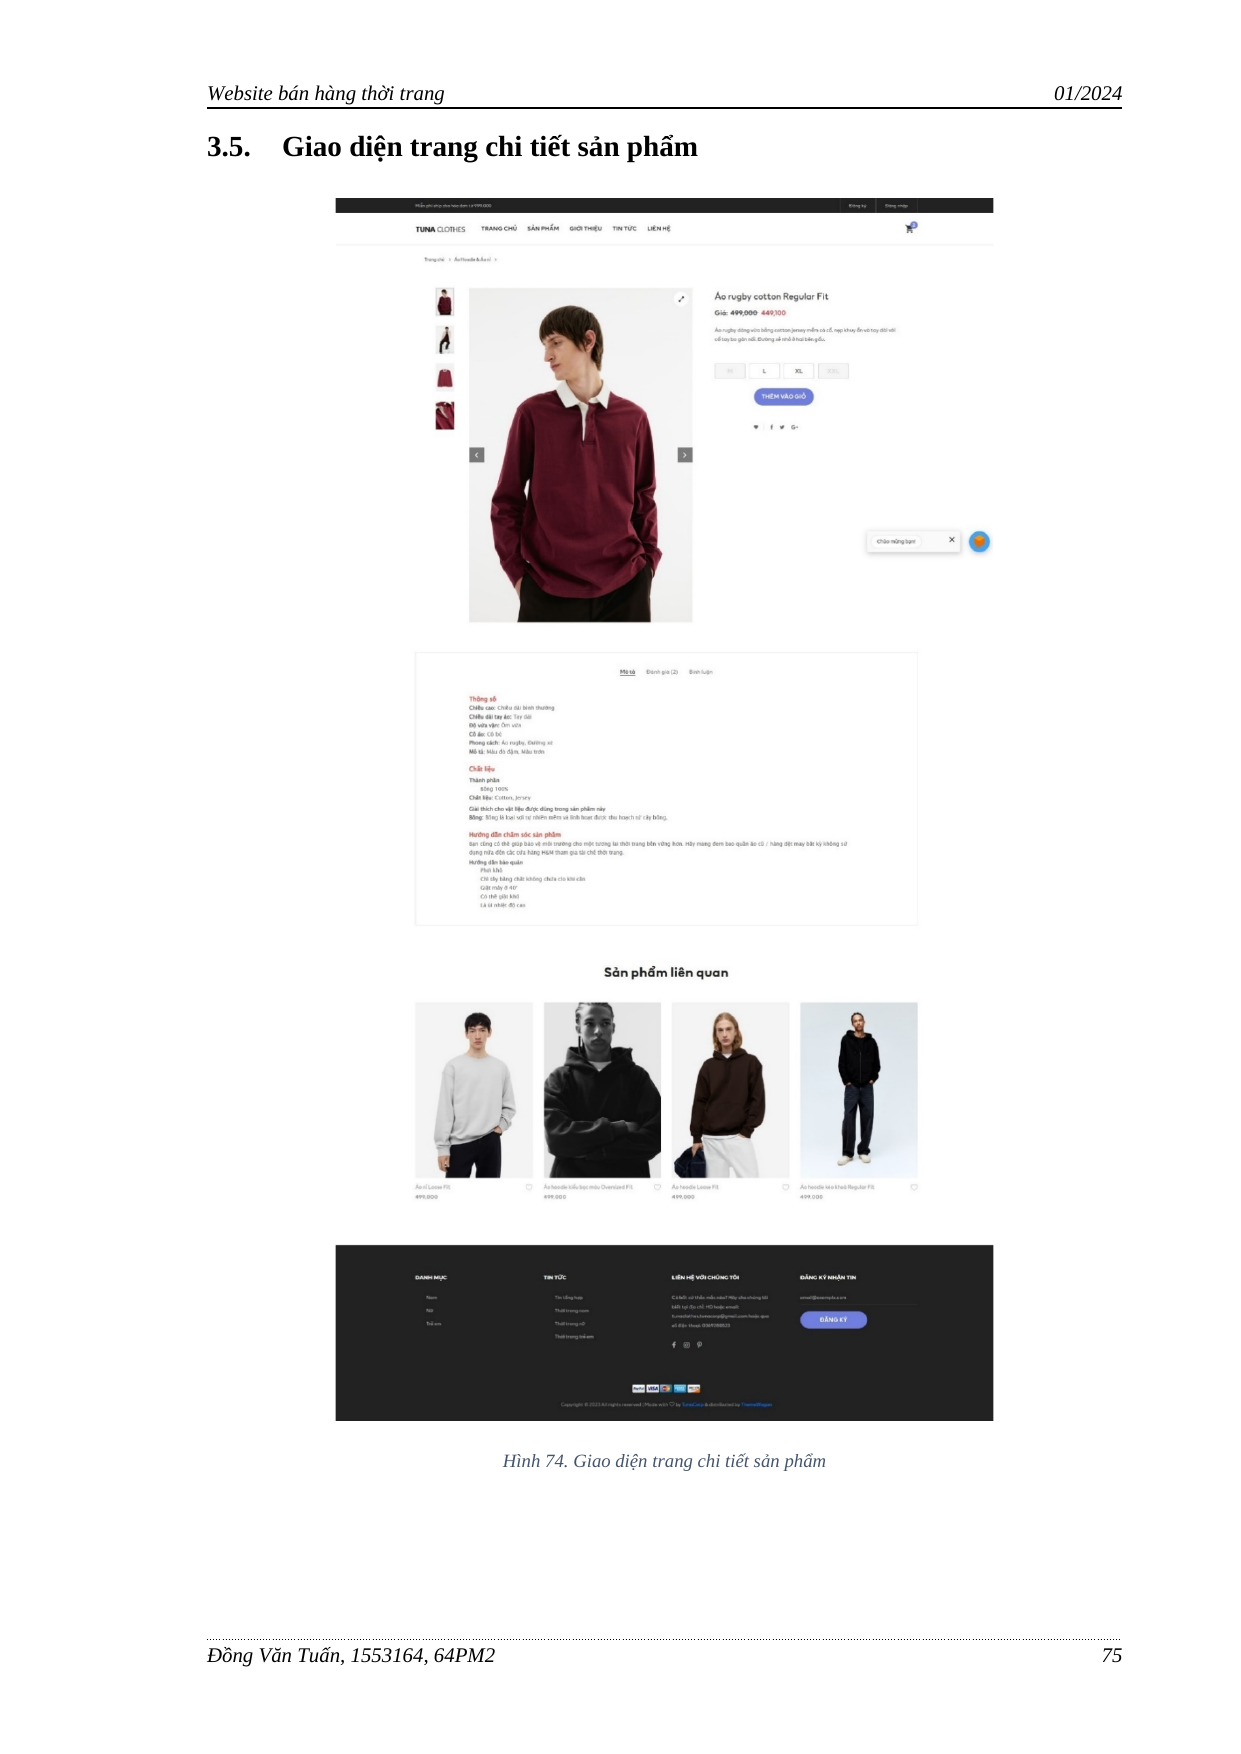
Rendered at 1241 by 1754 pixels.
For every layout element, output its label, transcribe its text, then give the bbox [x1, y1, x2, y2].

subtitle Giao diện trang chi tiết sản phẩm [207, 129, 1122, 163]
picture [335, 198, 994, 1421]
